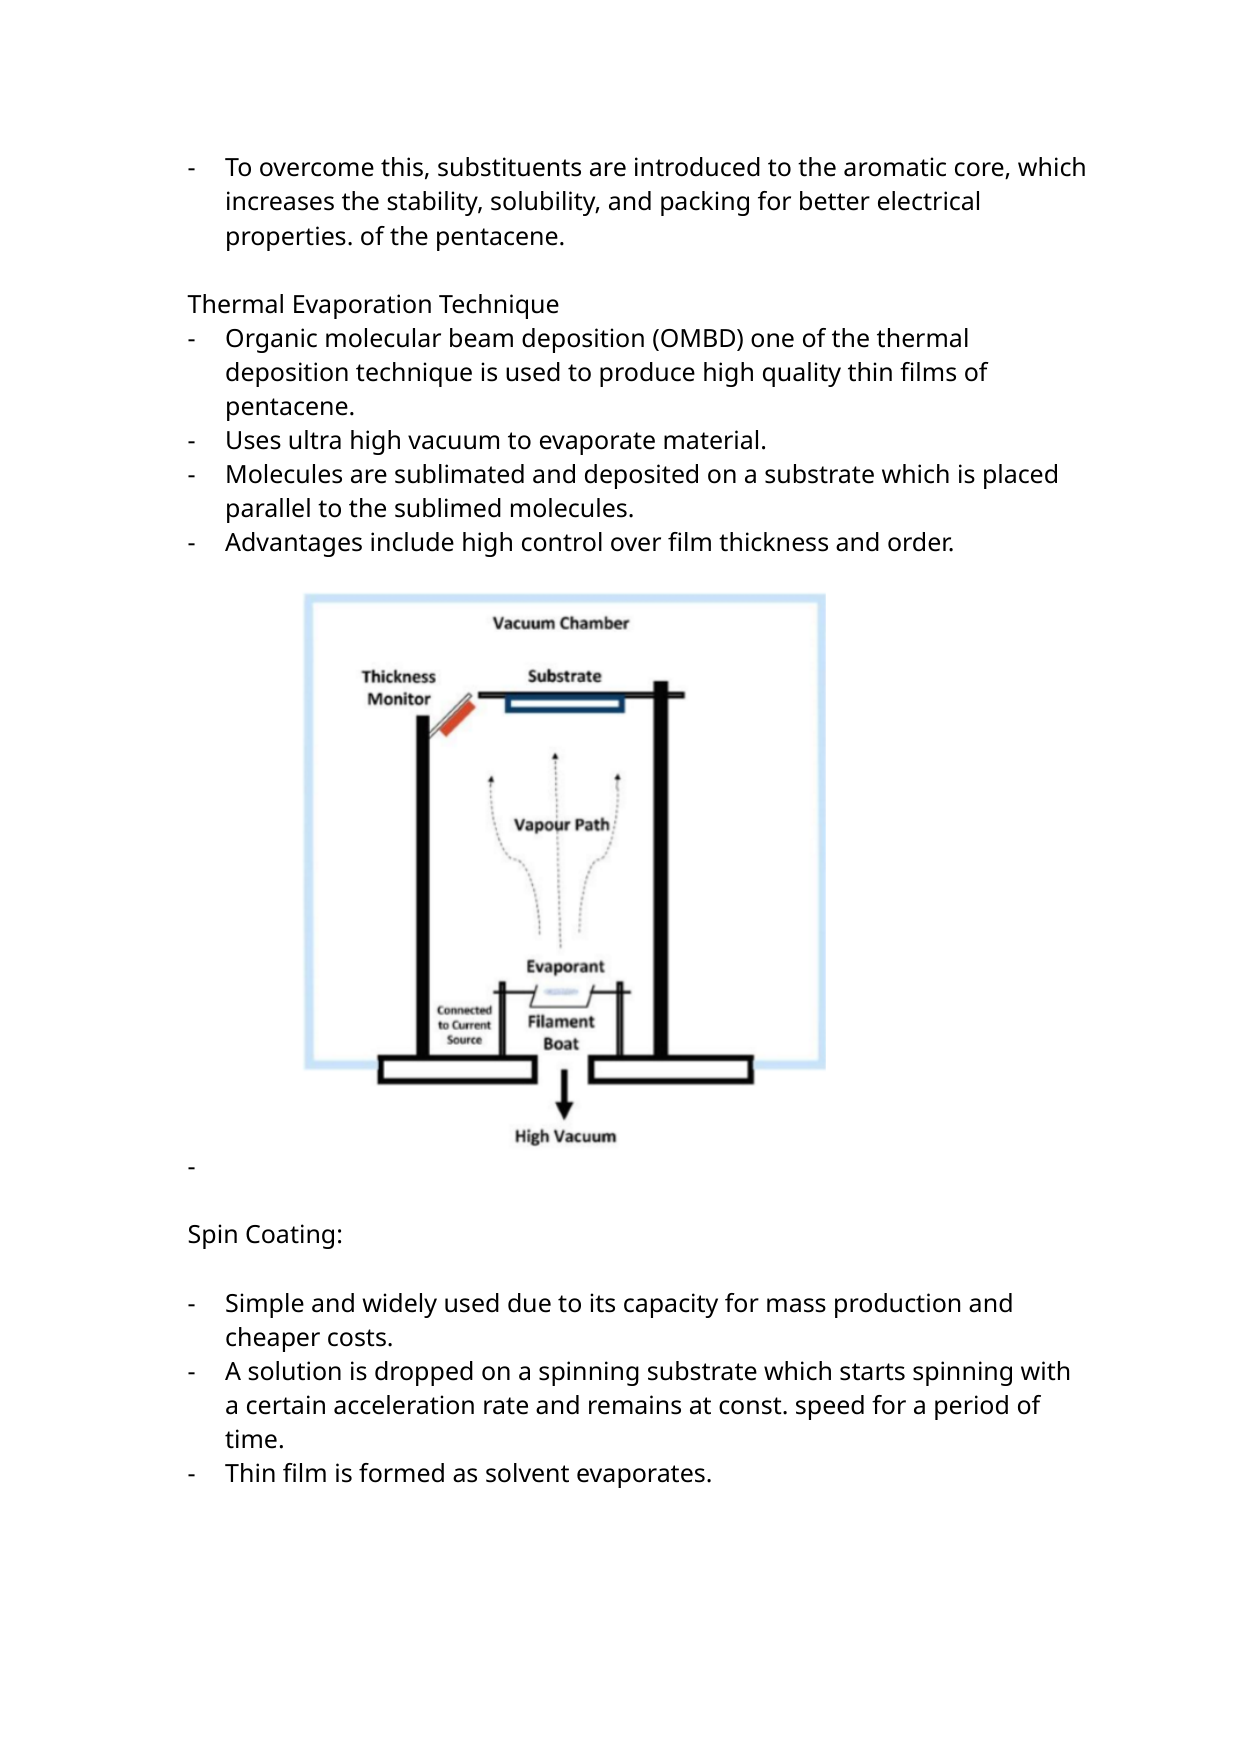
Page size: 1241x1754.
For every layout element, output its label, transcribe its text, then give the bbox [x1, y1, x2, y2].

text Thermal Evaporation Technique [150, 286, 1090, 320]
list Uses ultra high vacuum to evaporate material. [187, 422, 1090, 457]
list Organic molecular beam deposition (OMBD) one of the thermal deposition technique is used to produce high quality thin films of pentacene. [187, 320, 1090, 422]
picture [225, 558, 914, 1176]
list A solution is dropped on a spinning substrate which starts spinning with a certain acceleration rate and remains at const. speed for a period of time. [187, 1353, 1090, 1456]
list Simple and widely used due to its capacity for mass production and cheaper costs. [187, 1285, 1090, 1353]
text Spin Coating: [150, 1217, 1090, 1251]
list Advantages include high control over film thickness and order. [187, 525, 1090, 559]
list Molecules are sublimated and deposited on a substrate which is placed parallel to the sublimed molecules. [187, 457, 1090, 525]
list To overcome this, substituents are introduced to the aromatic core, which increases the stability, solubility, and packing for better electrical properties. of the pentacene. [187, 150, 1090, 252]
list Thin film is formed as solvent evaporates. [187, 1456, 1090, 1489]
